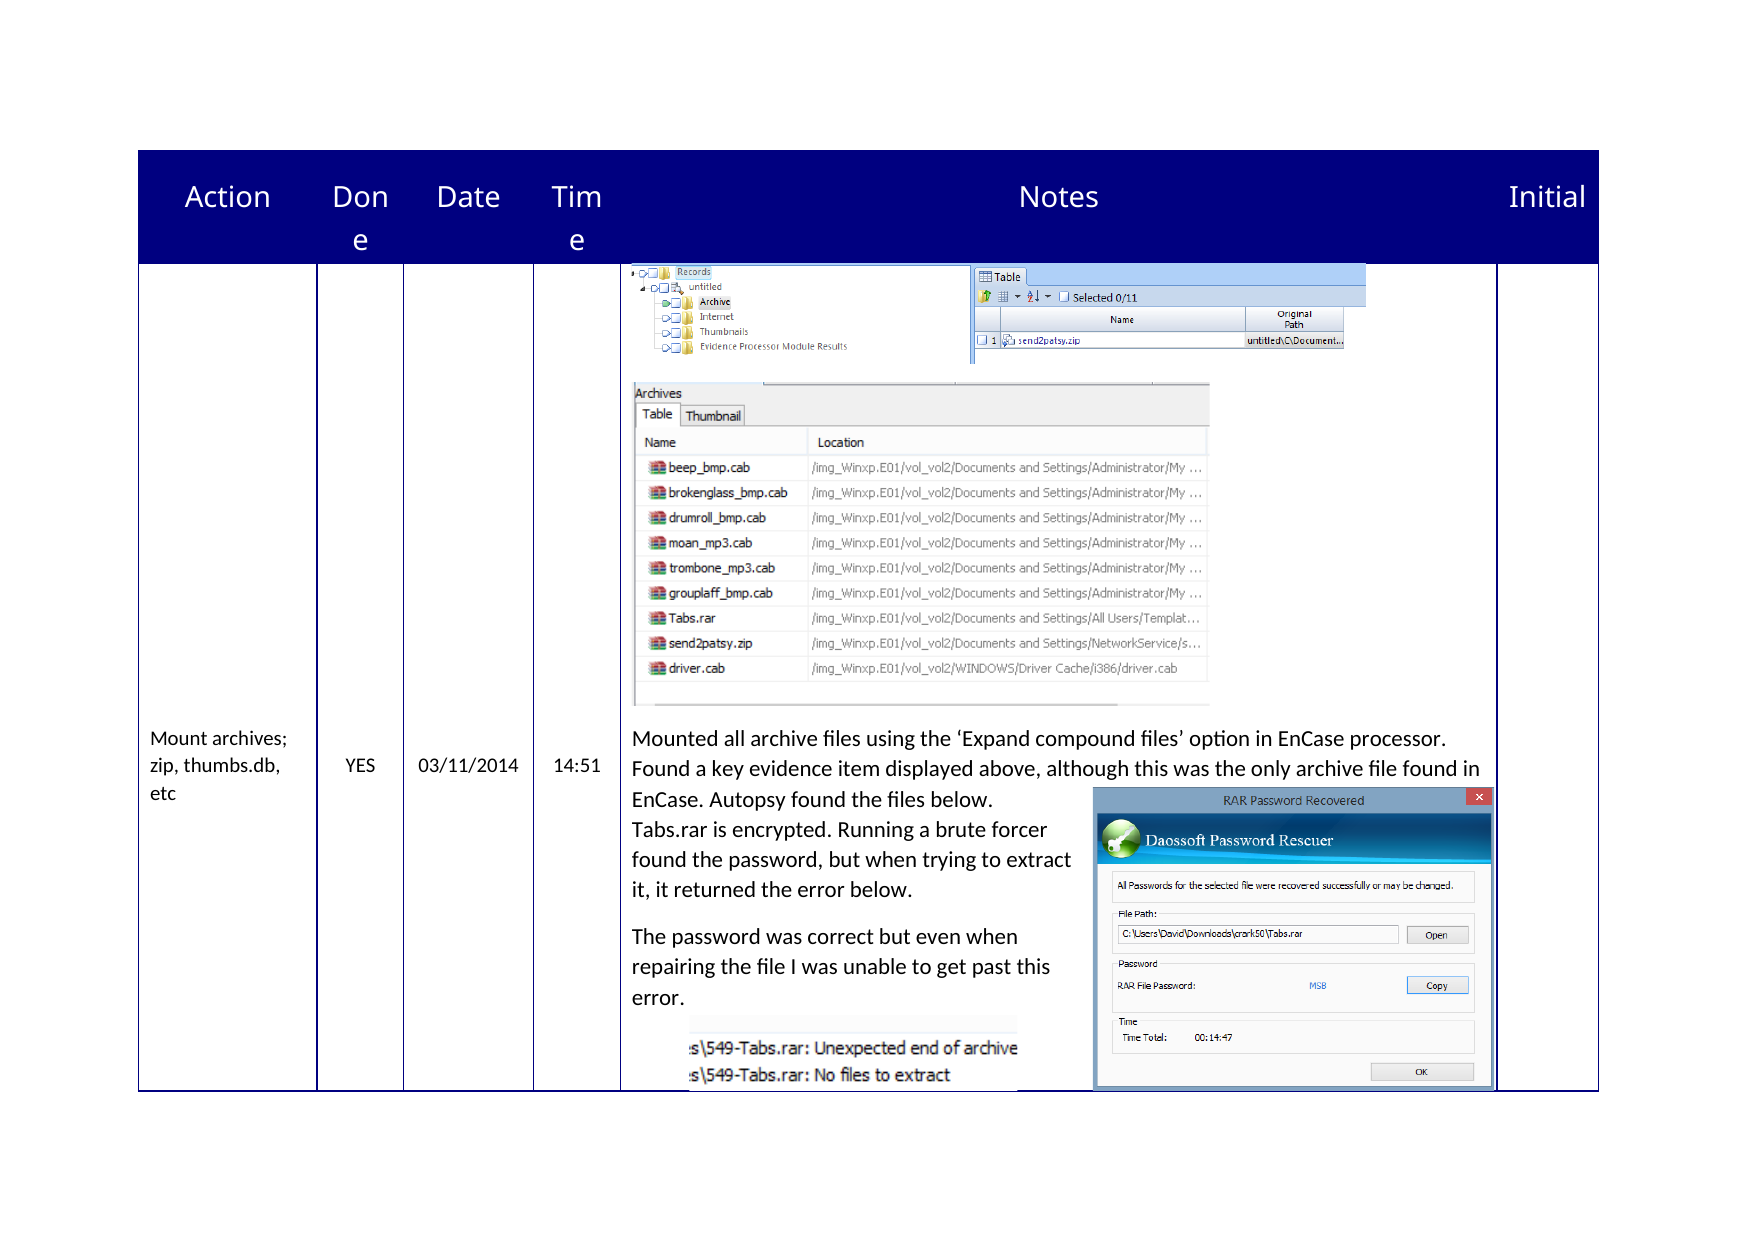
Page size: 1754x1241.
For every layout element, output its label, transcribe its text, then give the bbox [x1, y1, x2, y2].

table_header Time [534, 152, 620, 262]
table_cell YES [318, 264, 403, 1090]
table_cell Mount archives; zip, thumbs.db, etc [139, 264, 316, 1090]
table_header Done [318, 152, 403, 262]
table_cell 14:51 [534, 264, 620, 1090]
table_header Action [139, 152, 316, 262]
table_cell 03/11/2014 [404, 264, 533, 1090]
table_header Notes [621, 152, 1496, 262]
picture [631, 382, 1210, 706]
table_header Date [404, 152, 533, 262]
table_cell Mounted all archive files using the ‘Expand compound files’ option in EnCase processor. Found a key evidence item displayed above, although this was the only archive file found in EnCase. Autopsy found the files below. Tabs.rar is encrypted. Running a brute forcer found the password, but when trying to extract it, it returned the error below. The password was correct but even when repairing the file I was unable to get past this error. [621, 264, 1496, 1090]
picture [1092, 787, 1495, 1091]
table_cell [1498, 264, 1598, 1090]
table_header Initial [1498, 152, 1598, 262]
picture [631, 263, 1366, 364]
picture [689, 1015, 1018, 1091]
